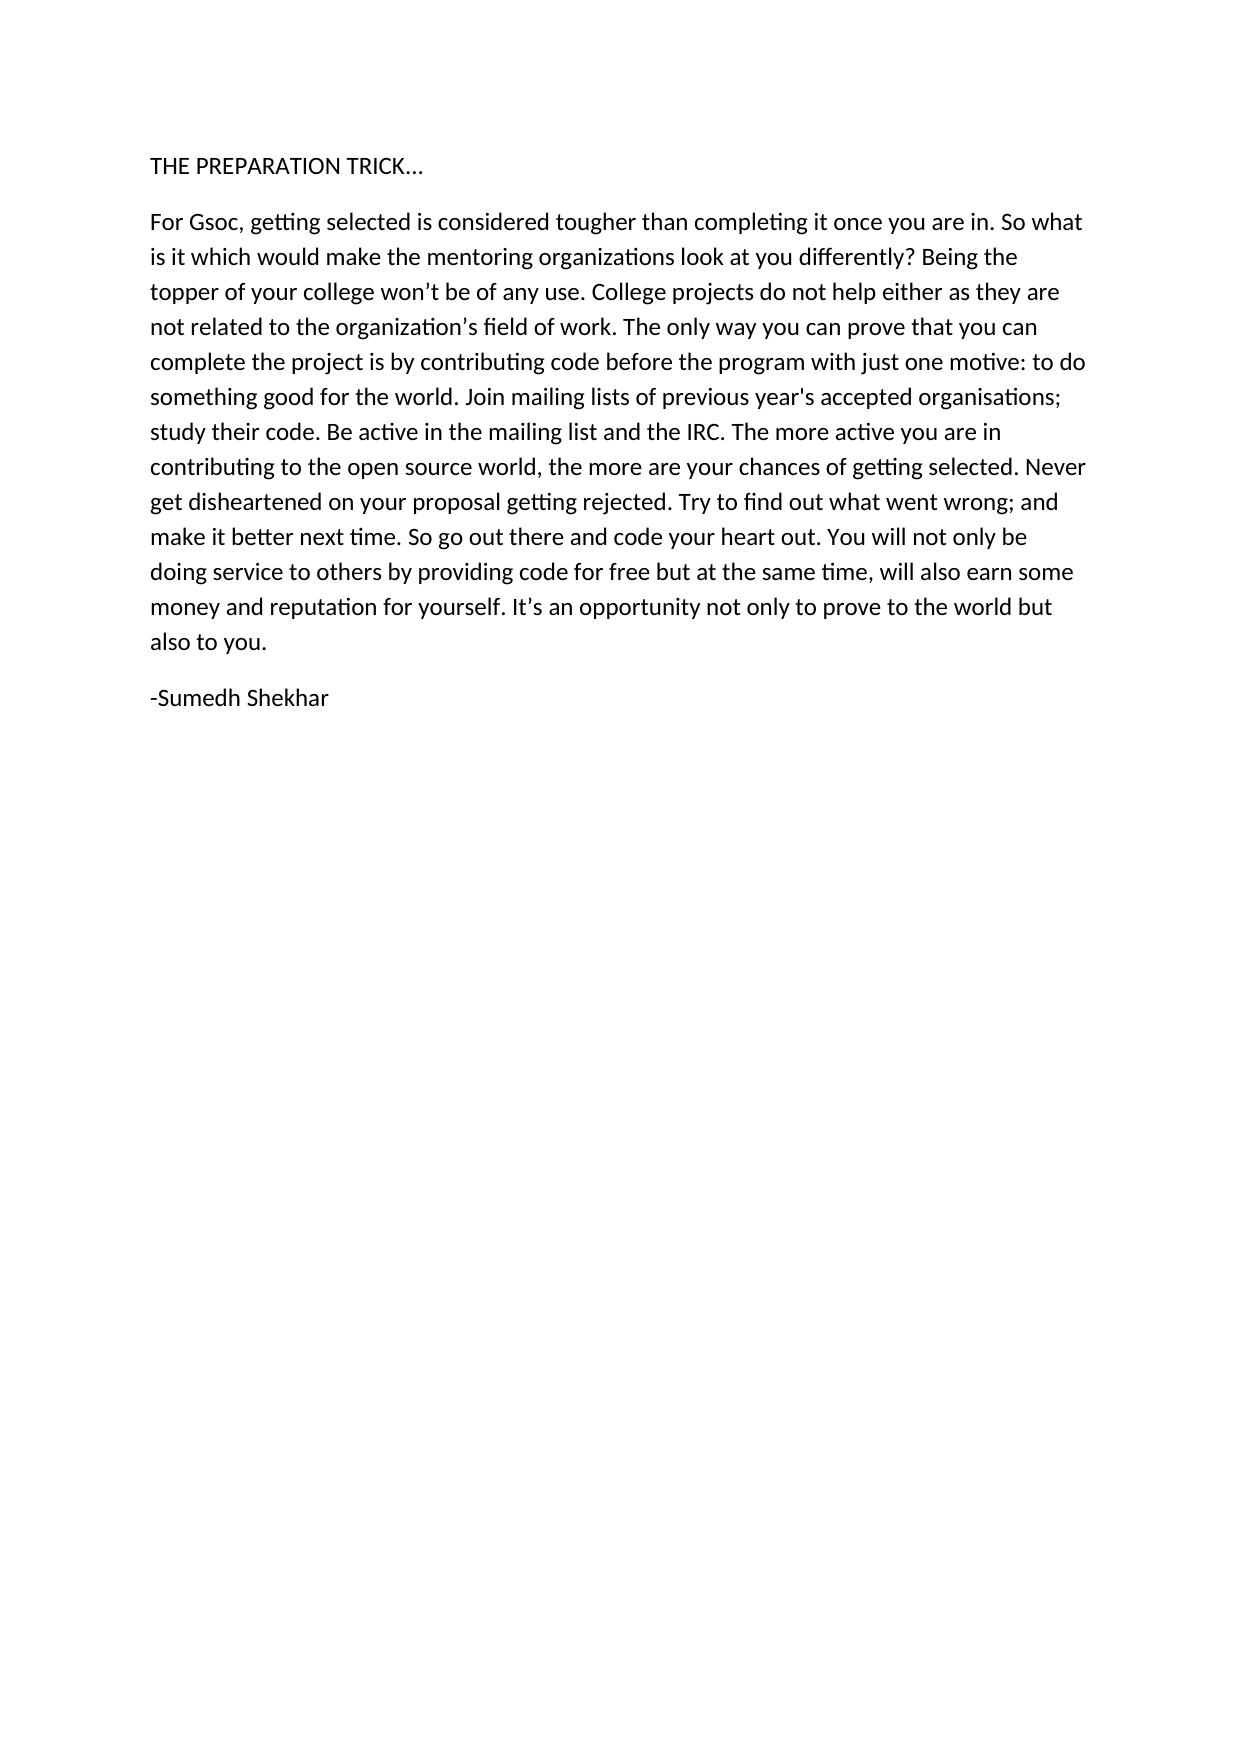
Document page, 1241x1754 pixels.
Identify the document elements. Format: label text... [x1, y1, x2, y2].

text -Sumedh Shekhar [150, 682, 1090, 744]
text For Gsoc, getting selected is considered tougher than completing it once you are in. So what is it which would make the mentoring organizations look at you differently? Being the topper of your college won’t be of any use. College projects do not help either as they are not related to the organization’s field of work. The only way you can prove that you can complete the project is by contributing code before the program with just one motive: to do something good for the world. Join mailing lists of previous year's accepted organisations; study their code. Be active in the mailing list and the IRC. The more active you are in contributing to the open source world, the more are your chances of getting selected. Never get disheartened on your proposal getting rejected. Try to find out what went wrong; and make it better next time. So go out there and code your heart out. You will not only be doing service to others by providing code for free but at the same time, will also earn some money and reputation for yourself. It’s an opportunity not only to prove to the world but also to you. [150, 206, 1090, 656]
text THE PREPARATION TRICK... [150, 150, 1090, 181]
